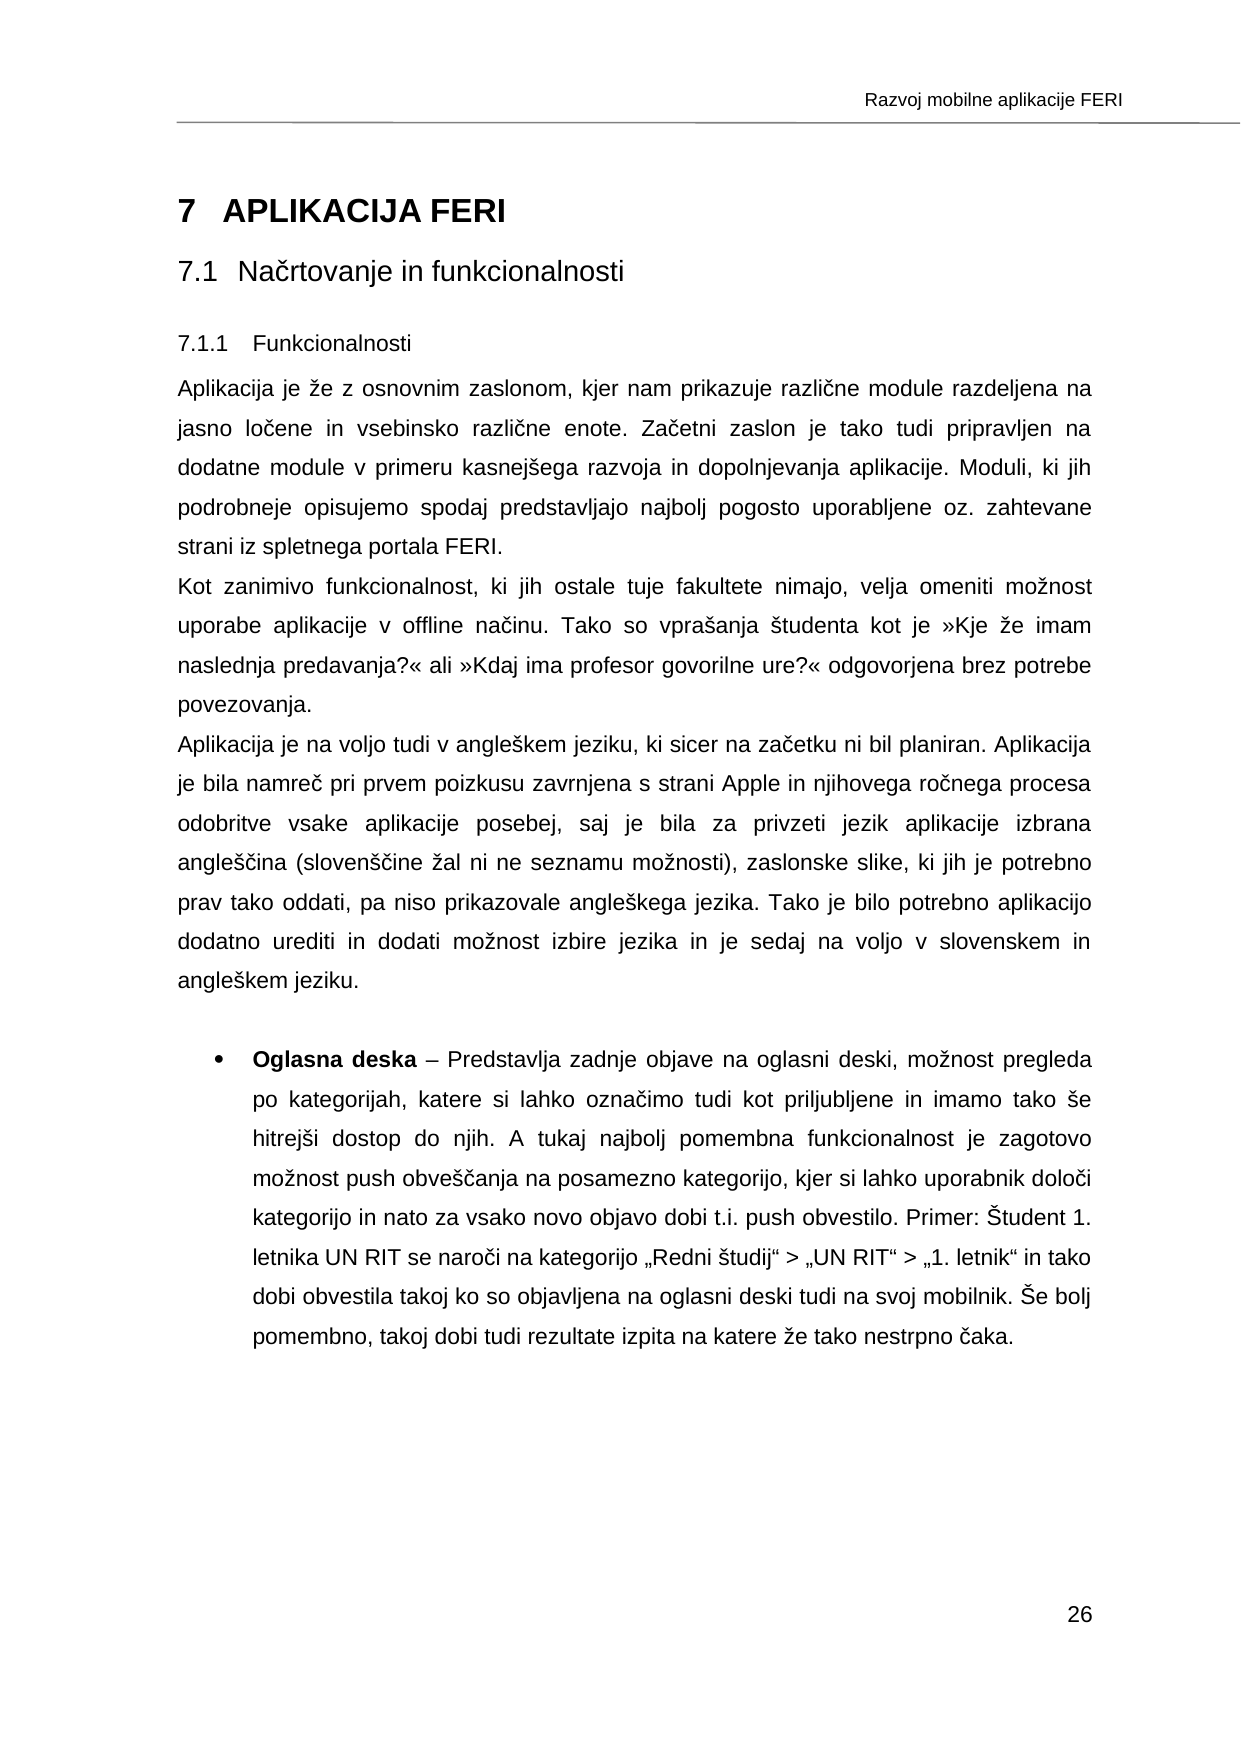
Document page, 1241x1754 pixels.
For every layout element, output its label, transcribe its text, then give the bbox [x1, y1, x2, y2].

list Oglasna deska – Predstavlja zadnje objave na oglasni deski, možnost pregleda po kategorijah, katere si lahko označimo tudi kot priljubljene in imamo tako še hitrejši dostop do njih. A tukaj najbolj pomembna funkcionalnost je zagotovo možnost push obveščanja na posamezno kategorijo, kjer si lahko uporabnik določi kategorijo in nato za vsako novo objavo dobi t.i. push obvestilo. Primer: Študent 1. letnika UN RIT se naroči na kategorijo „Redni študij“ > „UN RIT“ > „1. letnik“ in tako dobi obvestila takoj ko so objavljena na oglasni deski tudi na svoj mobilnik. Še bolj pomembno, takoj dobi tudi rezultate izpita na katere že tako nestrpno čaka. [215, 1046, 1092, 1349]
subtitle Načrtovanje in funkcionalnosti [177, 254, 1092, 288]
text Aplikacija je na voljo tudi v angleškem jeziku, ki sicer na začetku ni bil planiran. Aplikacija je bila namreč pri prvem poizkusu zavrnjena s strani Apple in njihovega ročnega procesa odobritve vsake aplikacije posebej, saj je bila za privzeti jezik aplikacije izbrana angleščina (slovenščine žal ni ne seznamu možnosti), zaslonske slike, ki jih je potrebno prav tako oddati, pa niso prikazovale angleškega jezika. Tako je bilo potrebno aplikacijo dodatno urediti in dodati možnost izbire jezika in je sedaj na voljo v slovenskem in angleškem jeziku. [177, 731, 1092, 994]
subtitle Funkcionalnosti [177, 329, 1092, 356]
text Kot zanimivo funkcionalnost, ki jih ostale tuje fakultete nimajo, velja omeniti možnost uporabe aplikacije v offline načinu. Tako so vprašanja študenta kot je »Kje že imam naslednja predavanja?« ali »Kdaj ima profesor govorilne ure?« odgovorjena brez potrebe povezovanja. [177, 573, 1092, 717]
text Aplikacija je že z osnovnim zaslonom, kjer nam prikazuje različne module razdeljena na jasno ločene in vsebinsko različne enote. Začetni zaslon je tako tudi pripravljen na dodatne module v primeru kasnejšega razvoja in dopolnjevanja aplikacije. Moduli, ki jih podrobneje opisujemo spodaj predstavljajo najbolj pogosto uporabljene oz. zahtevane strani iz spletnega portala FERI. [177, 375, 1092, 559]
subtitle Aplikacija FERI [177, 191, 1092, 229]
